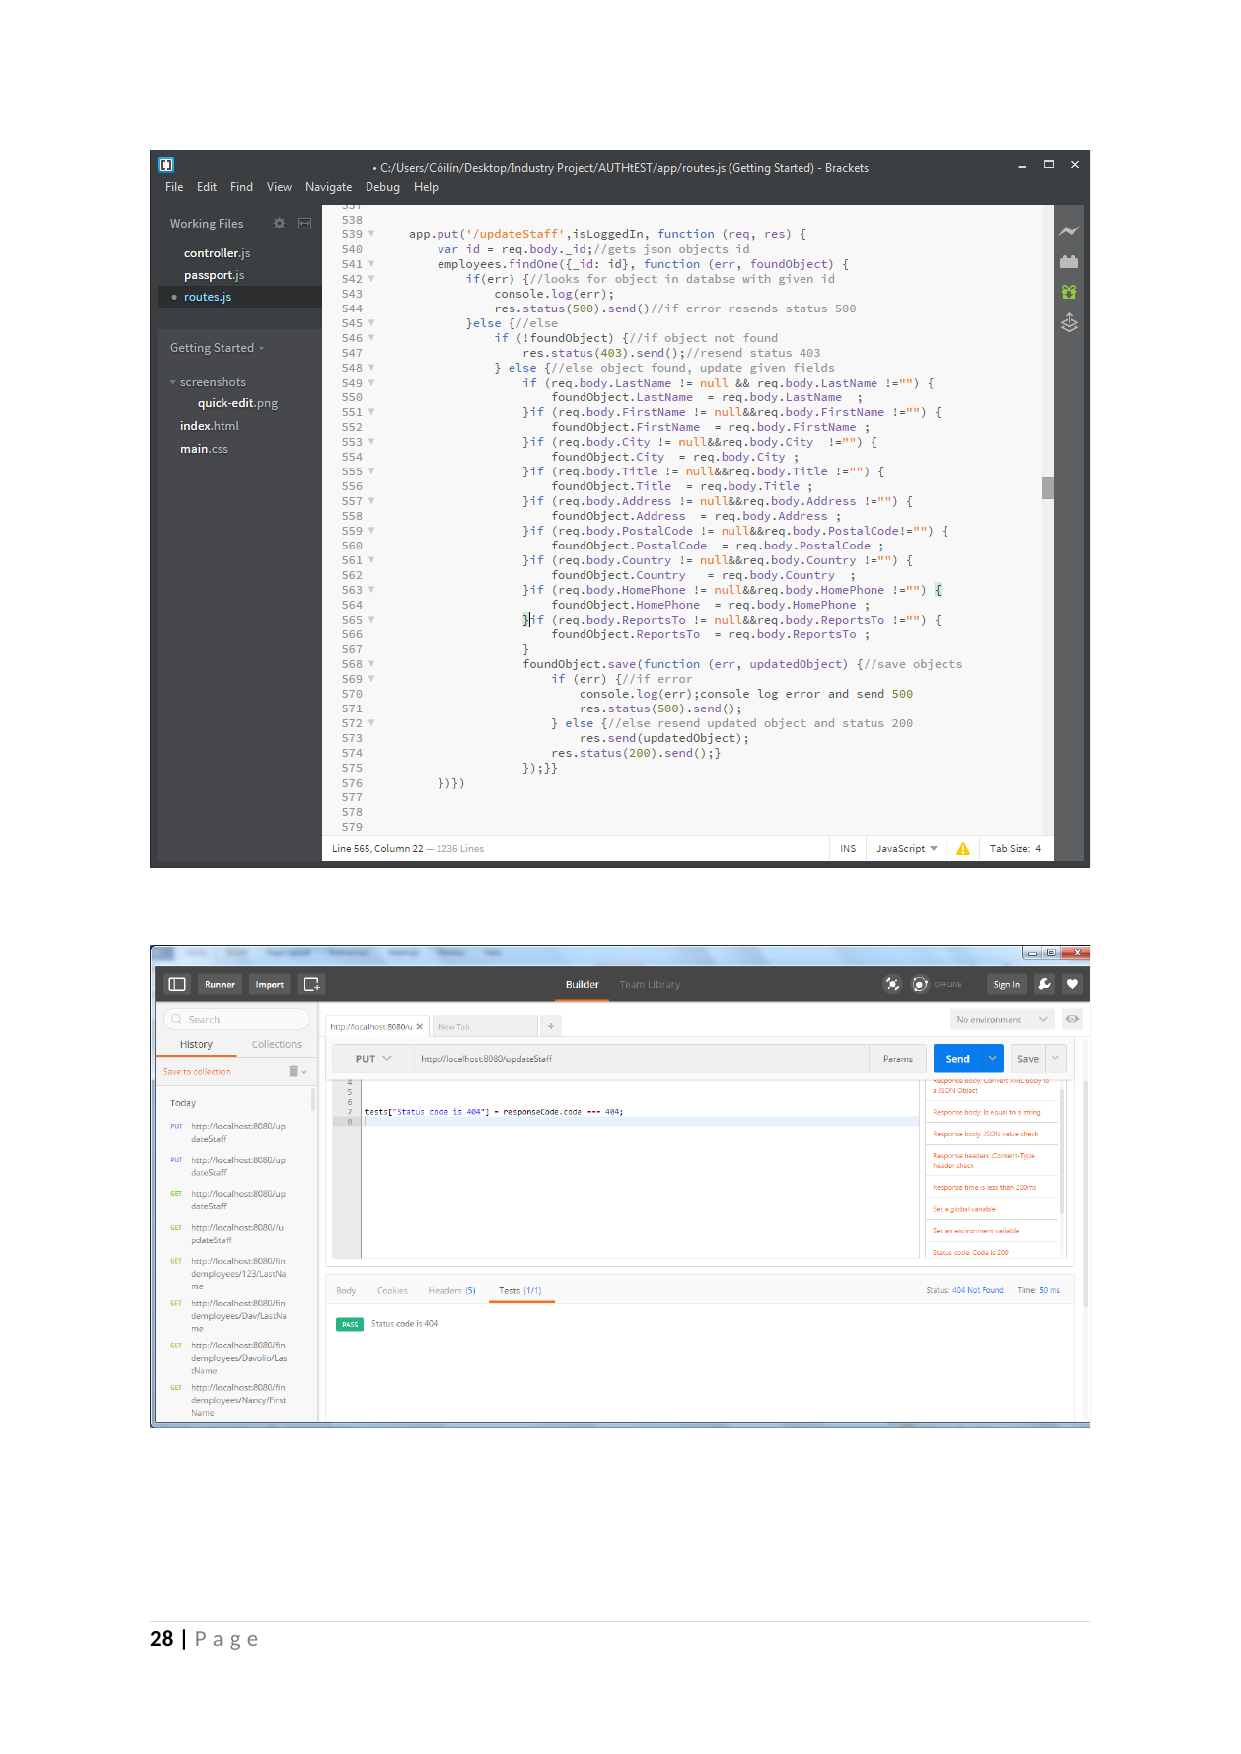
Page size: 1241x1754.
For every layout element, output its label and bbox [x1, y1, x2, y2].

picture [150, 945, 1091, 1428]
picture [150, 150, 1091, 868]
